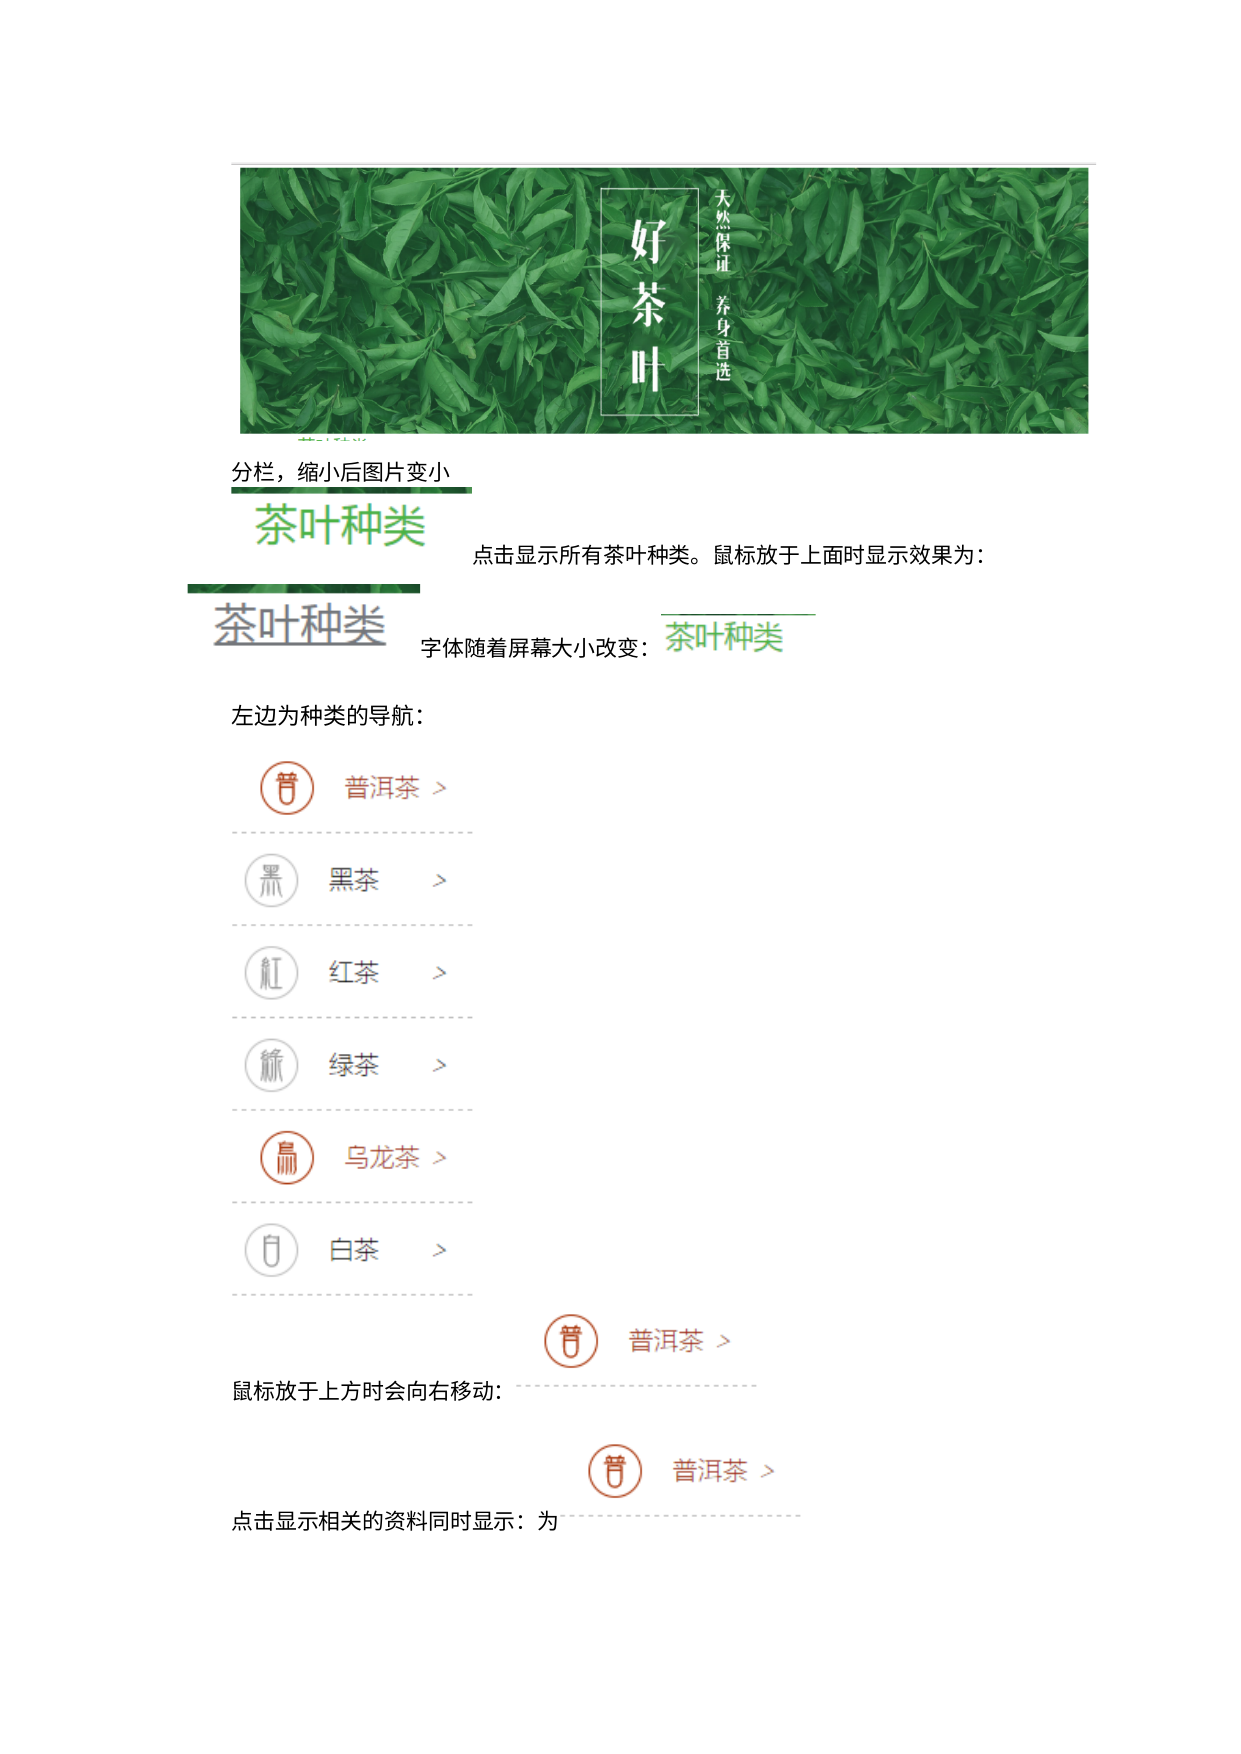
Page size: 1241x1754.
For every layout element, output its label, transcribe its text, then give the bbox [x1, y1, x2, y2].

text 鼠标放于上方时会向右移动： [187, 1299, 1053, 1429]
text 点击显示相关的资料同时显示：为 [187, 1429, 1053, 1559]
text 分栏，缩小后图片变小 [187, 454, 1053, 487]
picture [187, 584, 421, 657]
picture [231, 487, 472, 564]
picture [661, 614, 816, 657]
picture [231, 747, 482, 1299]
picture [559, 1429, 810, 1530]
picture [231, 162, 1097, 441]
text 左边为种类的导航： [187, 682, 1053, 747]
picture [515, 1299, 766, 1400]
